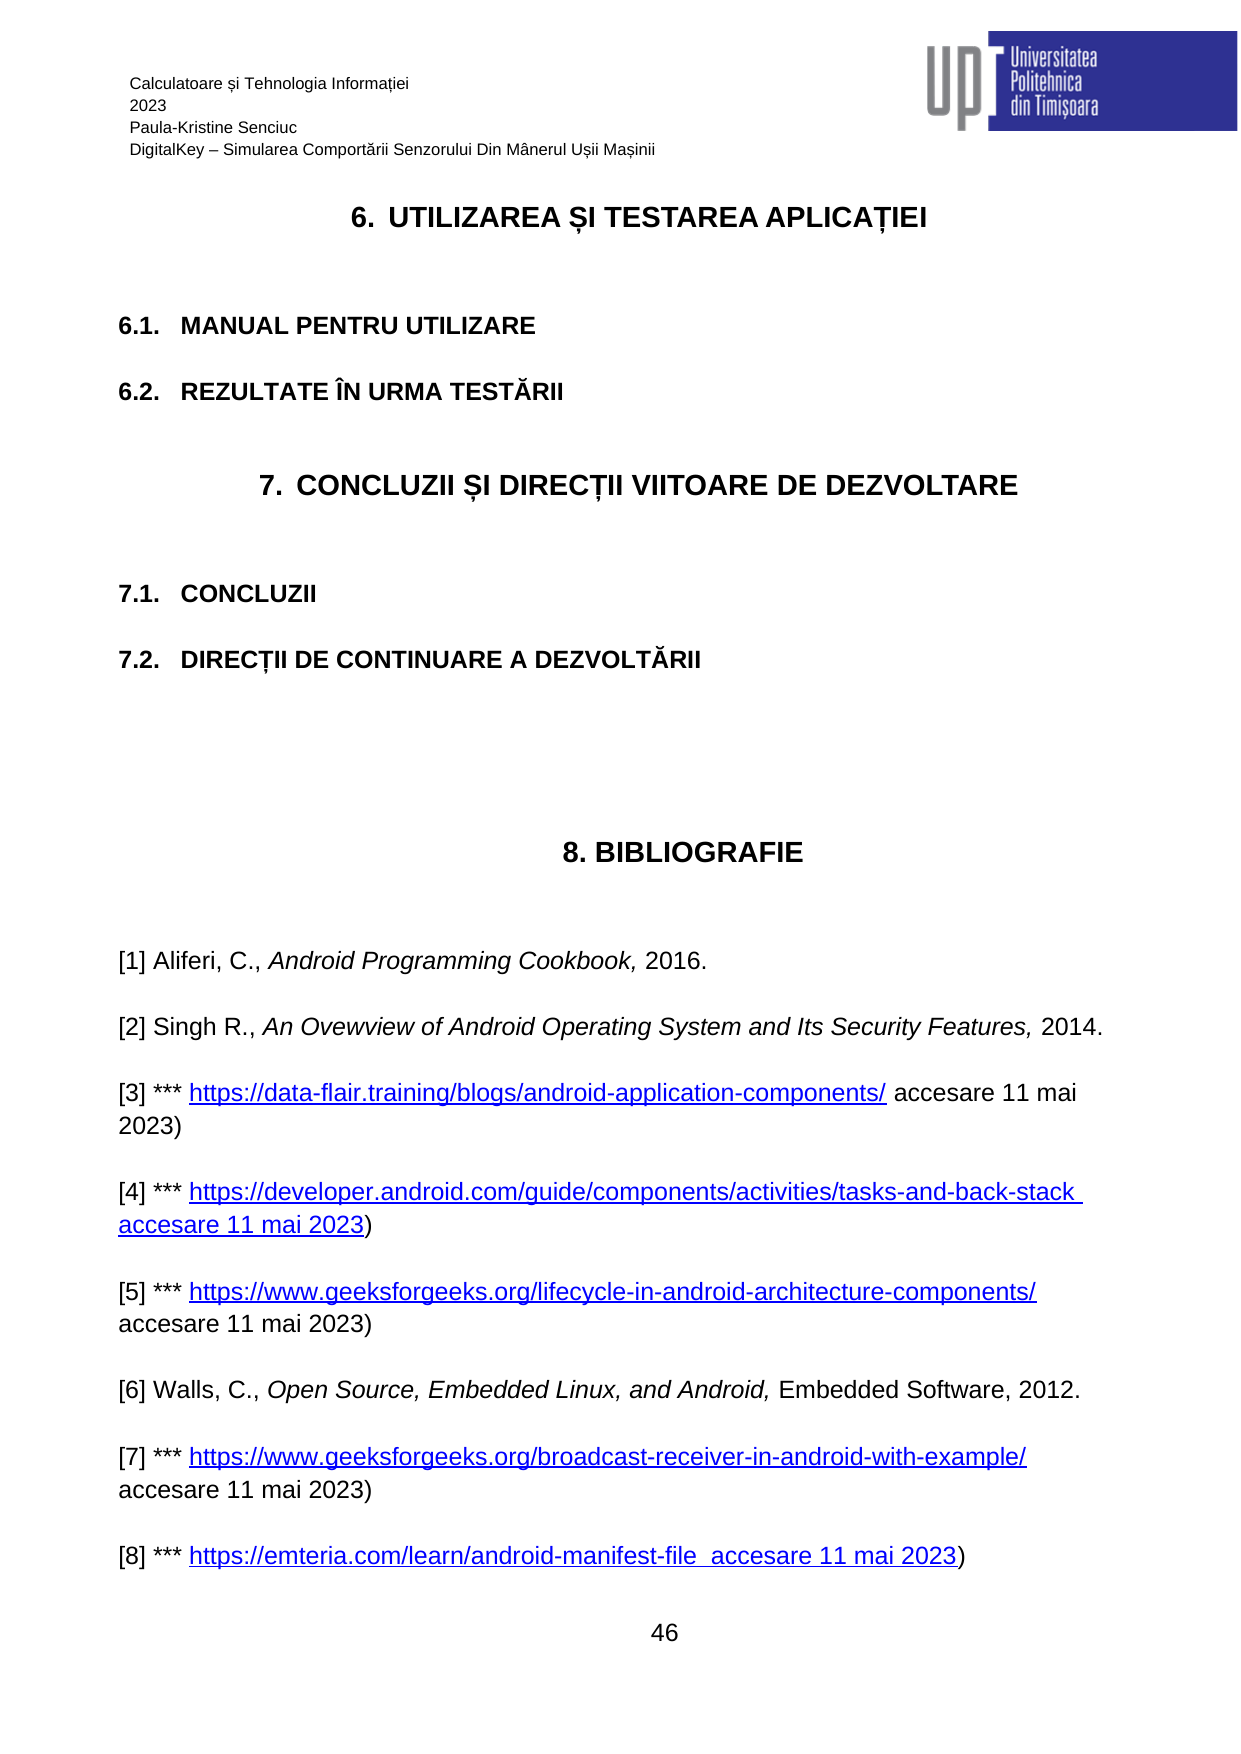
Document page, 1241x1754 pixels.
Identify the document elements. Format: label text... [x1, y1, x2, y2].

text [7] *** https://www.geeksforgeeks.org/broadcast-receiver-in-android-with-example/ accesare 11 mai 2023) [118, 1442, 1122, 1503]
text [2] Singh R., An Ovewview of Android Operating System and Its Security Features, 2014. [118, 1012, 1122, 1041]
subtitle 8. BIBLIOGRAFIE [244, 835, 1122, 869]
text [8] *** https://emteria.com/learn/android-manifest-file accesare 11 mai 2023) [118, 1541, 1122, 1569]
subtitle UTILIZAREA ȘI TESTAREA APLICAȚIEI [156, 201, 1122, 234]
text [4] *** https://developer.android.com/guide/components/activities/tasks-and-back-stack accesare 11 mai 2023) [118, 1177, 1122, 1239]
subtitle 6.2. REZULTATE ÎN URMA TESTĂRII [118, 377, 1122, 406]
subtitle 7.1. CONCLUZII [118, 579, 1122, 608]
text [6] Walls, C., Open Source, Embedded Linux, and Android, Embedded Software, 2012. [118, 1376, 1122, 1404]
text [3] *** https://data-flair.training/blogs/android-application-components/ accesare 11 mai 2023) [118, 1078, 1122, 1140]
subtitle 6.1. MANUAL PENTRU UTILIZARE [118, 311, 1122, 340]
subtitle CONCLUZII ȘI DIRECȚII VIITOARE DE DEZVOLTARE [156, 468, 1122, 502]
subtitle 7.2. DIRECȚII DE CONTINUARE A DEZVOLTĂRII [118, 645, 1122, 674]
text [1] Aliferi, C., Android Programming Cookbook, 2016. [118, 946, 1122, 975]
text [5] *** https://www.geeksforgeeks.org/lifecycle-in-android-architecture-components/ accesare 11 mai 2023) [118, 1276, 1122, 1338]
picture [927, 31, 1238, 131]
